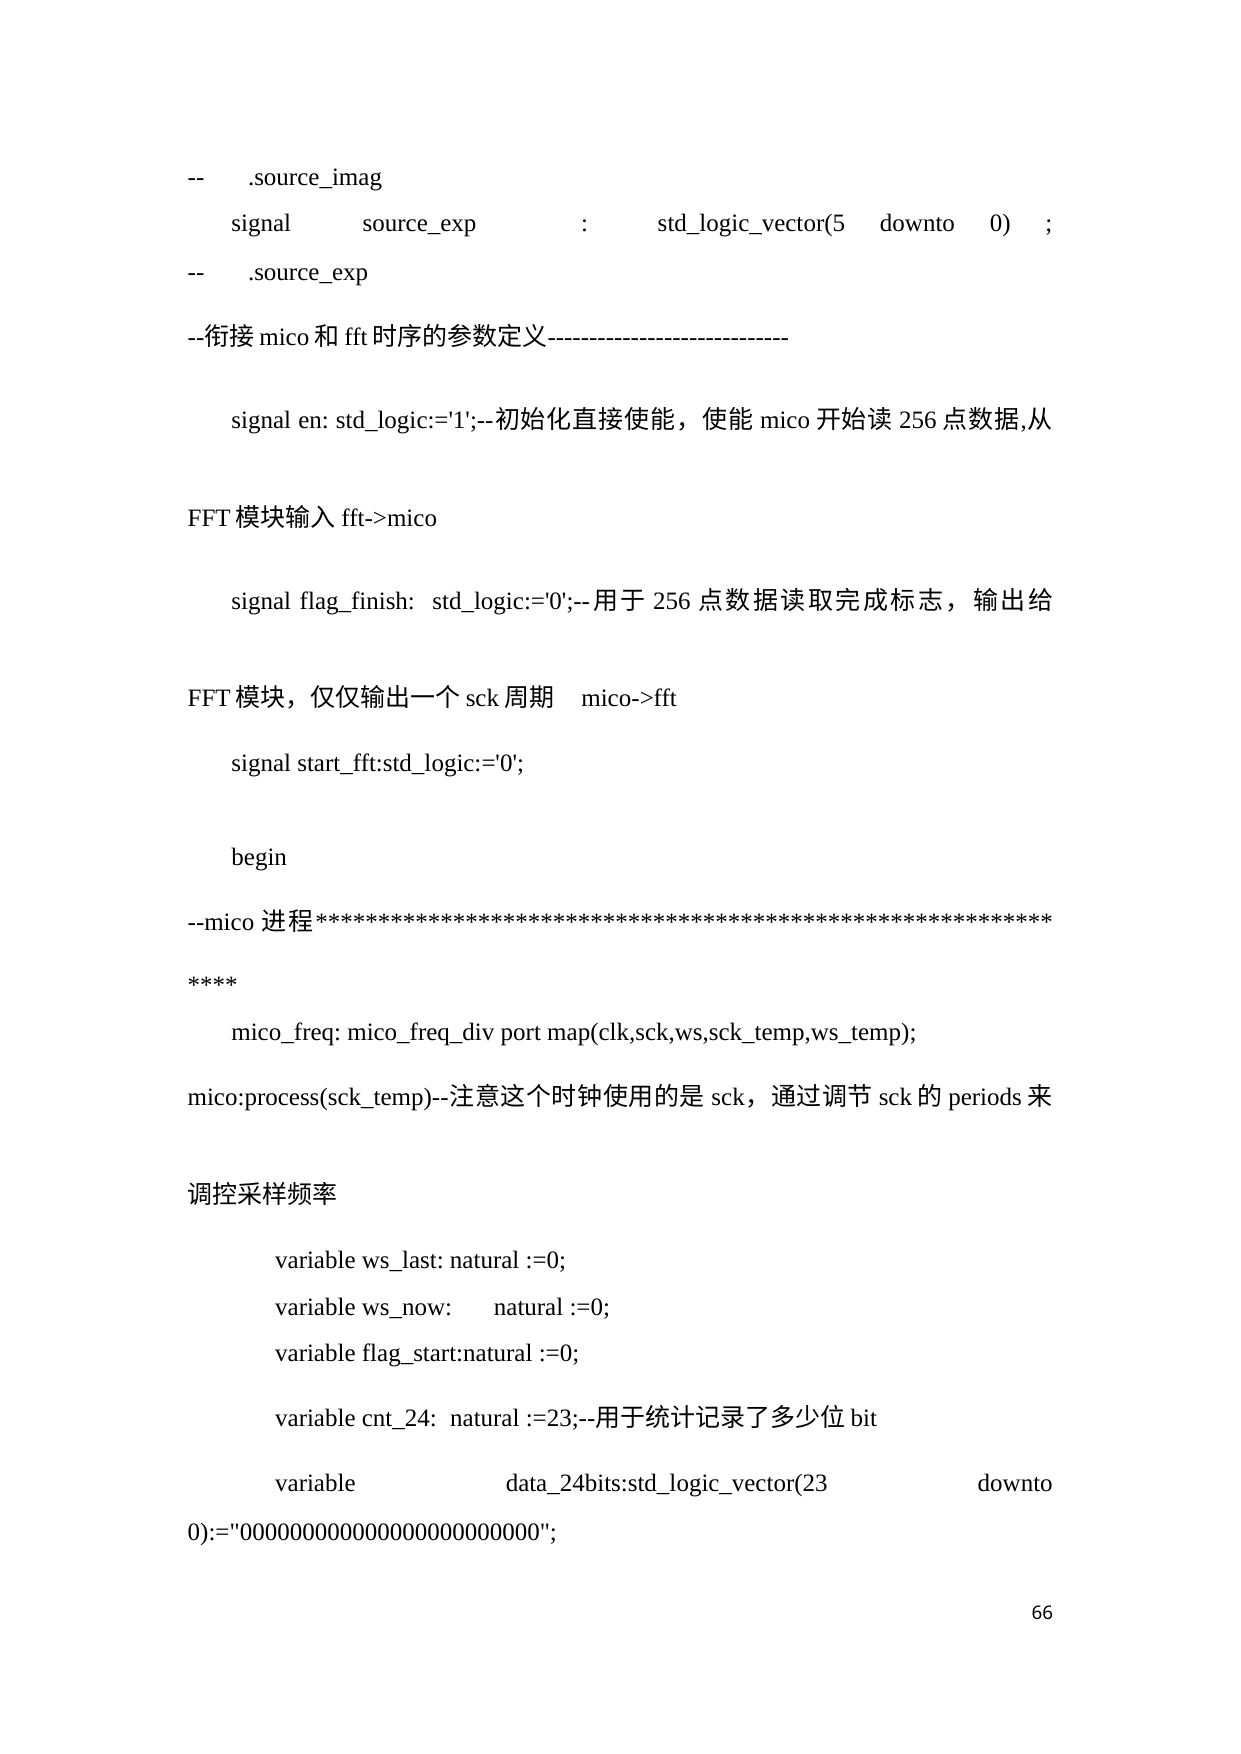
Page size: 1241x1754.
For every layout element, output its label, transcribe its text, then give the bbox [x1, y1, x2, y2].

text --mico进程*************************************************************** [187, 887, 1053, 1001]
text mico_freq: mico_freq_div port map(clk,sck,ws,sck_temp,ws_temp); [187, 1015, 1053, 1048]
text signal start_fft:std_logic:='0'; [187, 747, 1053, 779]
text variable data_24bits:std_logic_vector(23 downto 0):="000000000000000000000000"; [187, 1467, 1053, 1548]
text variable cnt_24: natural :=23;--用于统计记录了多少位bit [187, 1383, 1053, 1448]
text signal en: std_logic:='1';--初始化直接使能，使能mico开始读256点数据,从FFT模块输入 fft->mico [187, 385, 1053, 548]
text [187, 160, 1053, 192]
text variable ws_last: natural :=0; [187, 1243, 1053, 1275]
text variable flag_start:natural :=0; [187, 1337, 1053, 1369]
text signal flag_finish: std_logic:='0';--用于256点数据读取完成标志，输出给FFT模块，仅仅输出一个sck周期 mico->fft [187, 566, 1053, 728]
text begin [187, 840, 1053, 873]
text variable ws_now: natural :=0; [187, 1290, 1053, 1322]
text mico:process(sck_temp)--注意这个时钟使用的是sck，通过调节sck的periods来调控采样频率 [187, 1062, 1053, 1225]
text signal source_exp : std_logic_vector(5 downto 0) ; -- .source_exp [187, 207, 1053, 288]
text --衔接mico和fft时序的参数定义----------------------------- [187, 302, 1053, 367]
